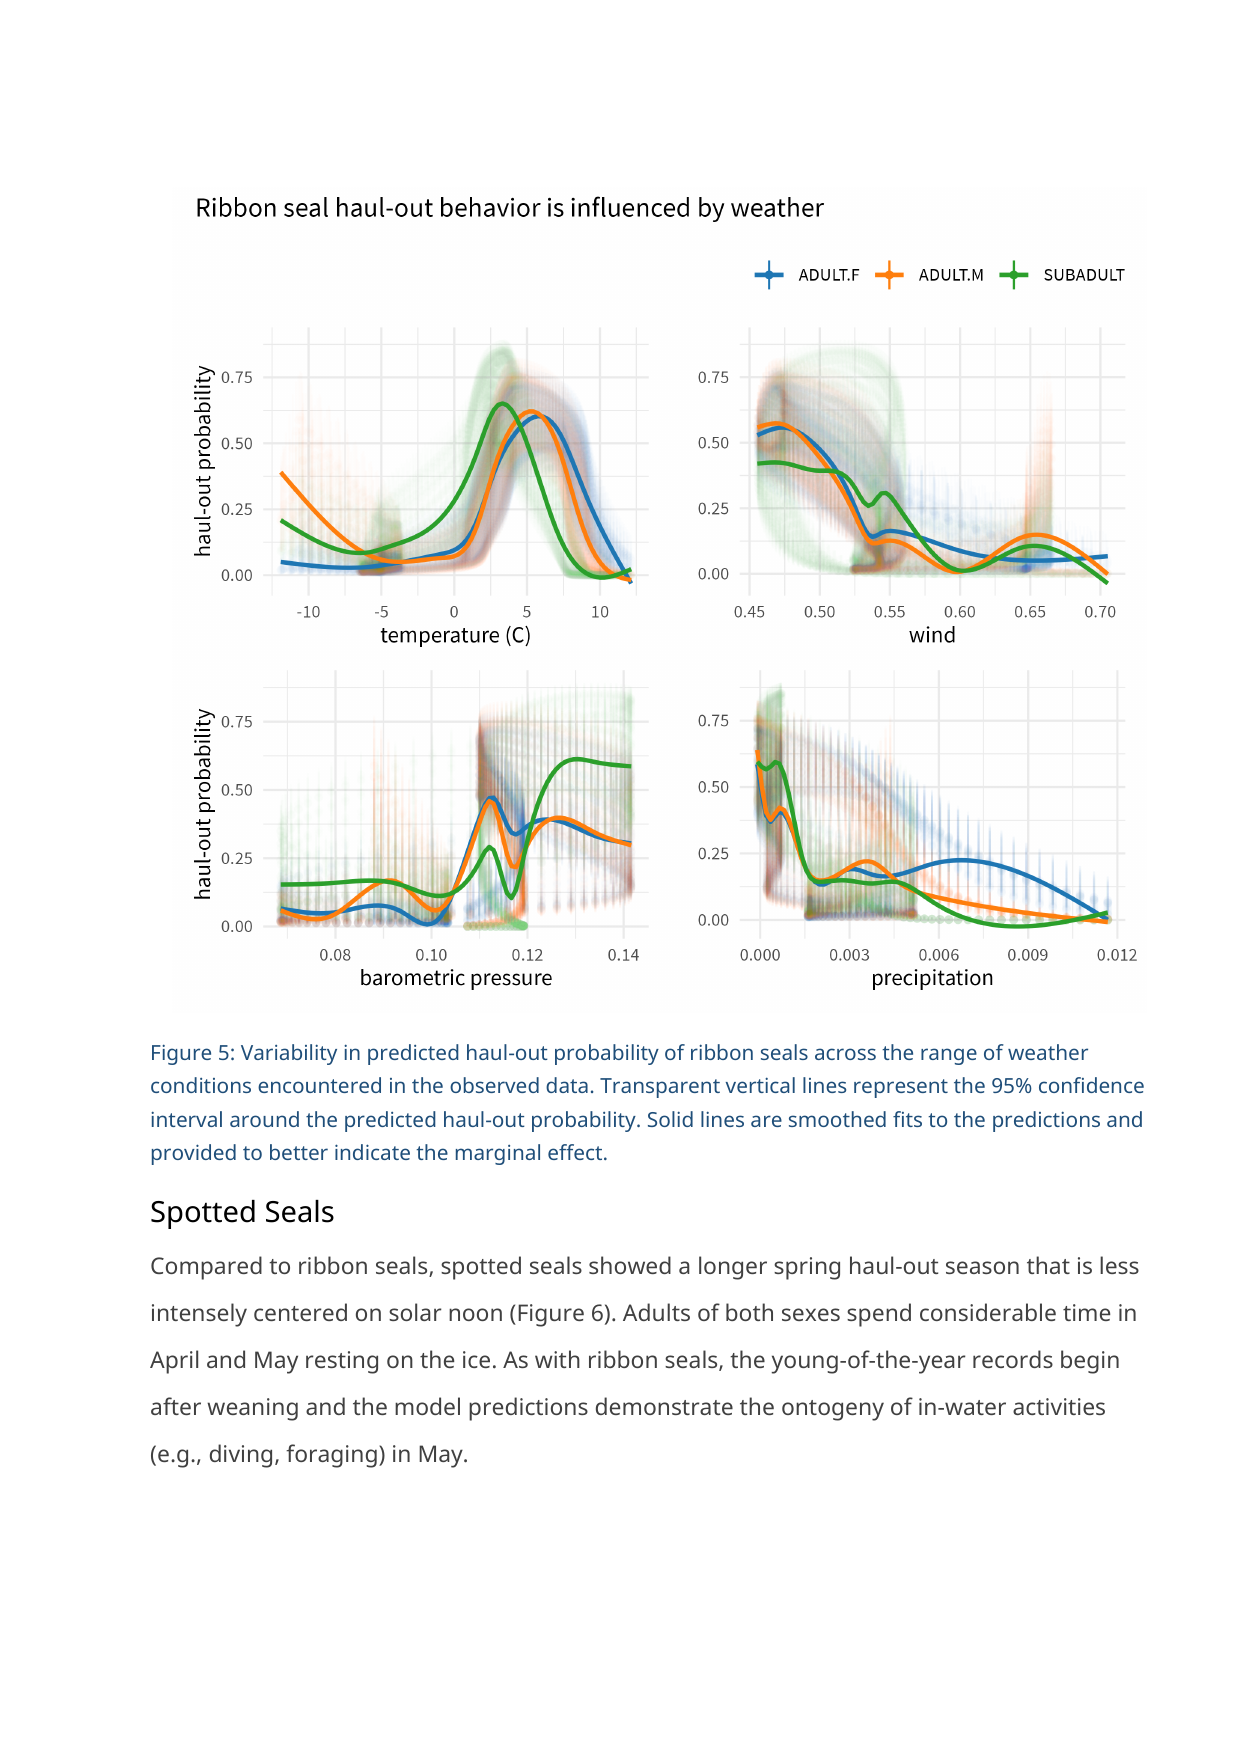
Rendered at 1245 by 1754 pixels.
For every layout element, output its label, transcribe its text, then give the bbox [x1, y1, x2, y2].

subtitle Spotted Seals [150, 1192, 1170, 1231]
text Compared to ribbon seals, spotted seals showed a longer spring haul-out season that is less intensely centered on solar noon (Figure 6). Adults of both sexes spend considerable time in April and May resting on the ice. As with ribbon seals, the young-of-the-year records begin after weaning and the model predictions demonstrate the ontogeny of in-water activities (e.g., diving, foraging) in May. [150, 1250, 1170, 1469]
picture [172, 187, 1148, 1013]
text Figure 5: Variability in predicted haul-out probability of ribbon seals across the range of weather conditions encountered in the observed data. Transparent vertical lines represent the 95% confidence interval around the predicted haul-out probability. Solid lines are smoothed fits to the predictions and provided to better indicate the marginal effect. [150, 1033, 1170, 1167]
